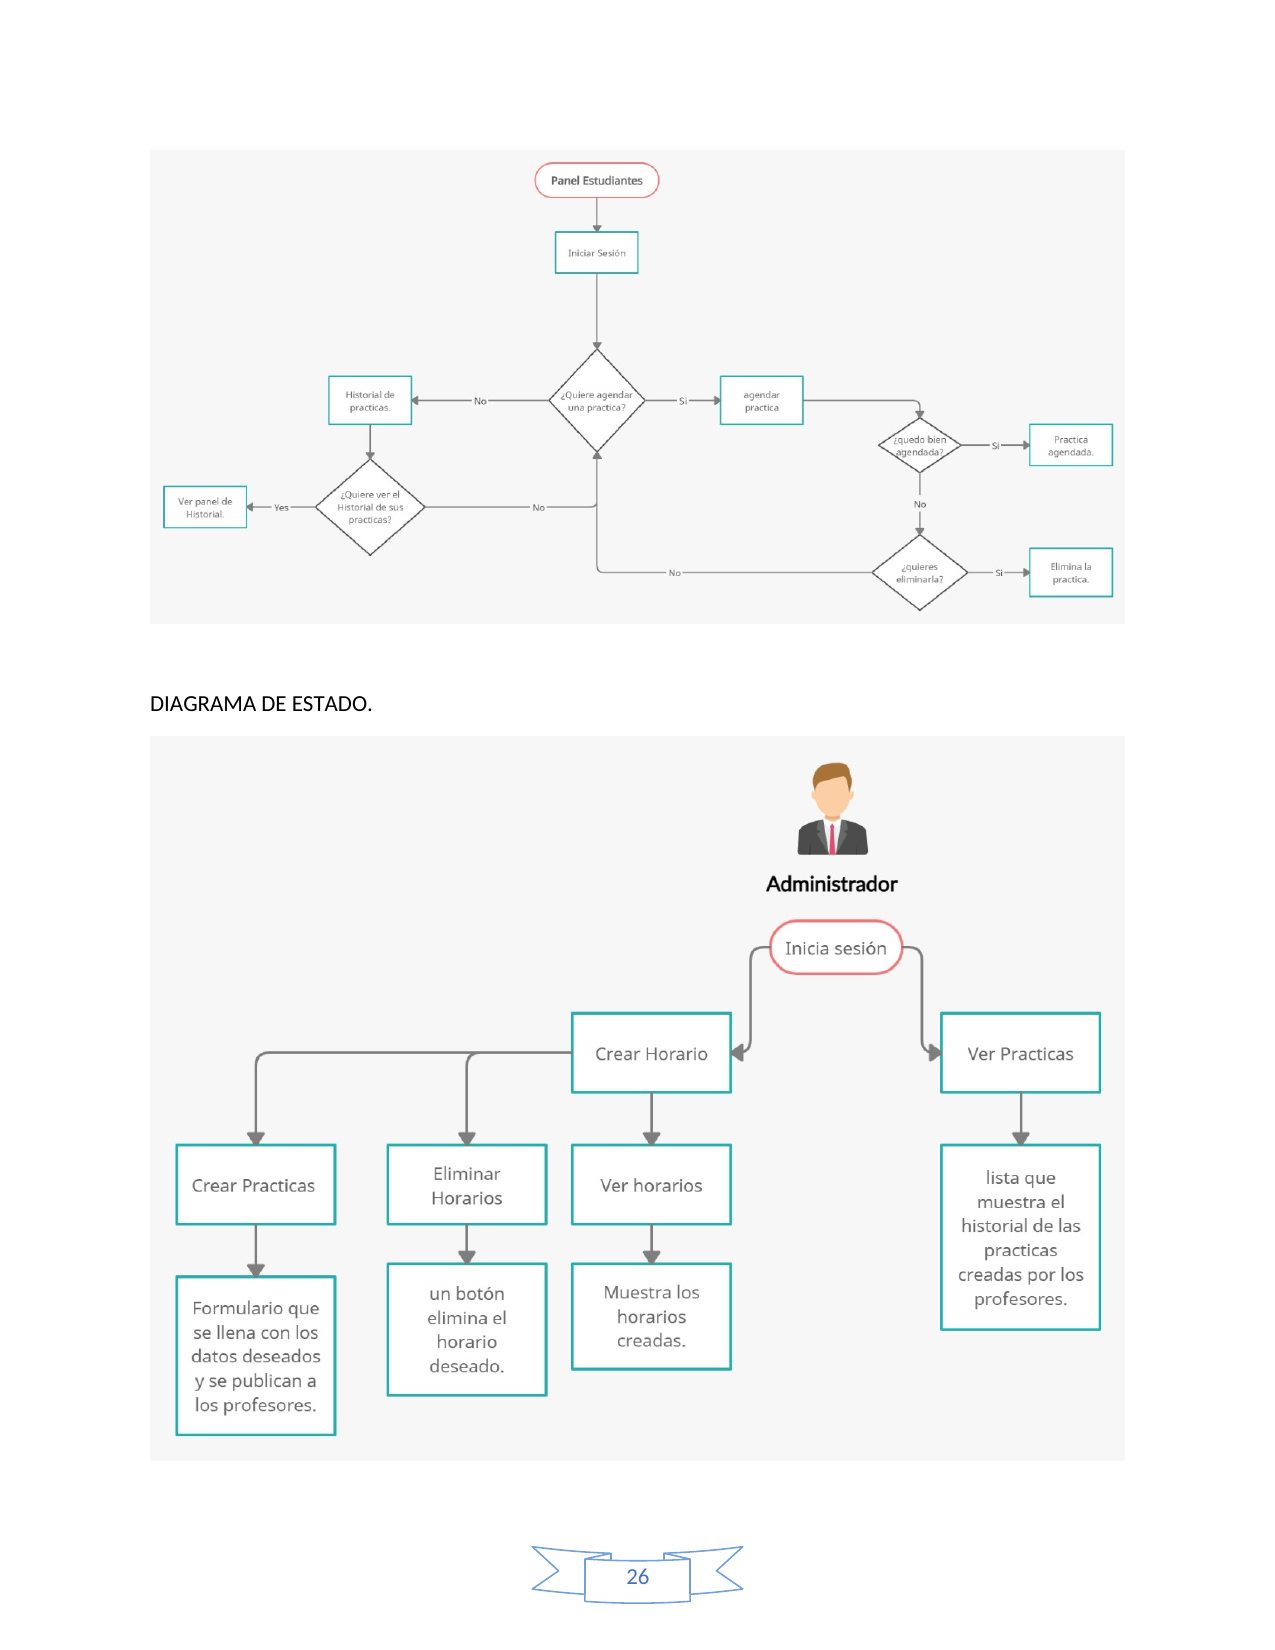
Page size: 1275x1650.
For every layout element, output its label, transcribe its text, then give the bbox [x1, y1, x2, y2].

picture [150, 150, 1125, 624]
picture [150, 736, 1125, 1461]
text DIAGRAMA DE ESTADO. [150, 689, 1125, 717]
